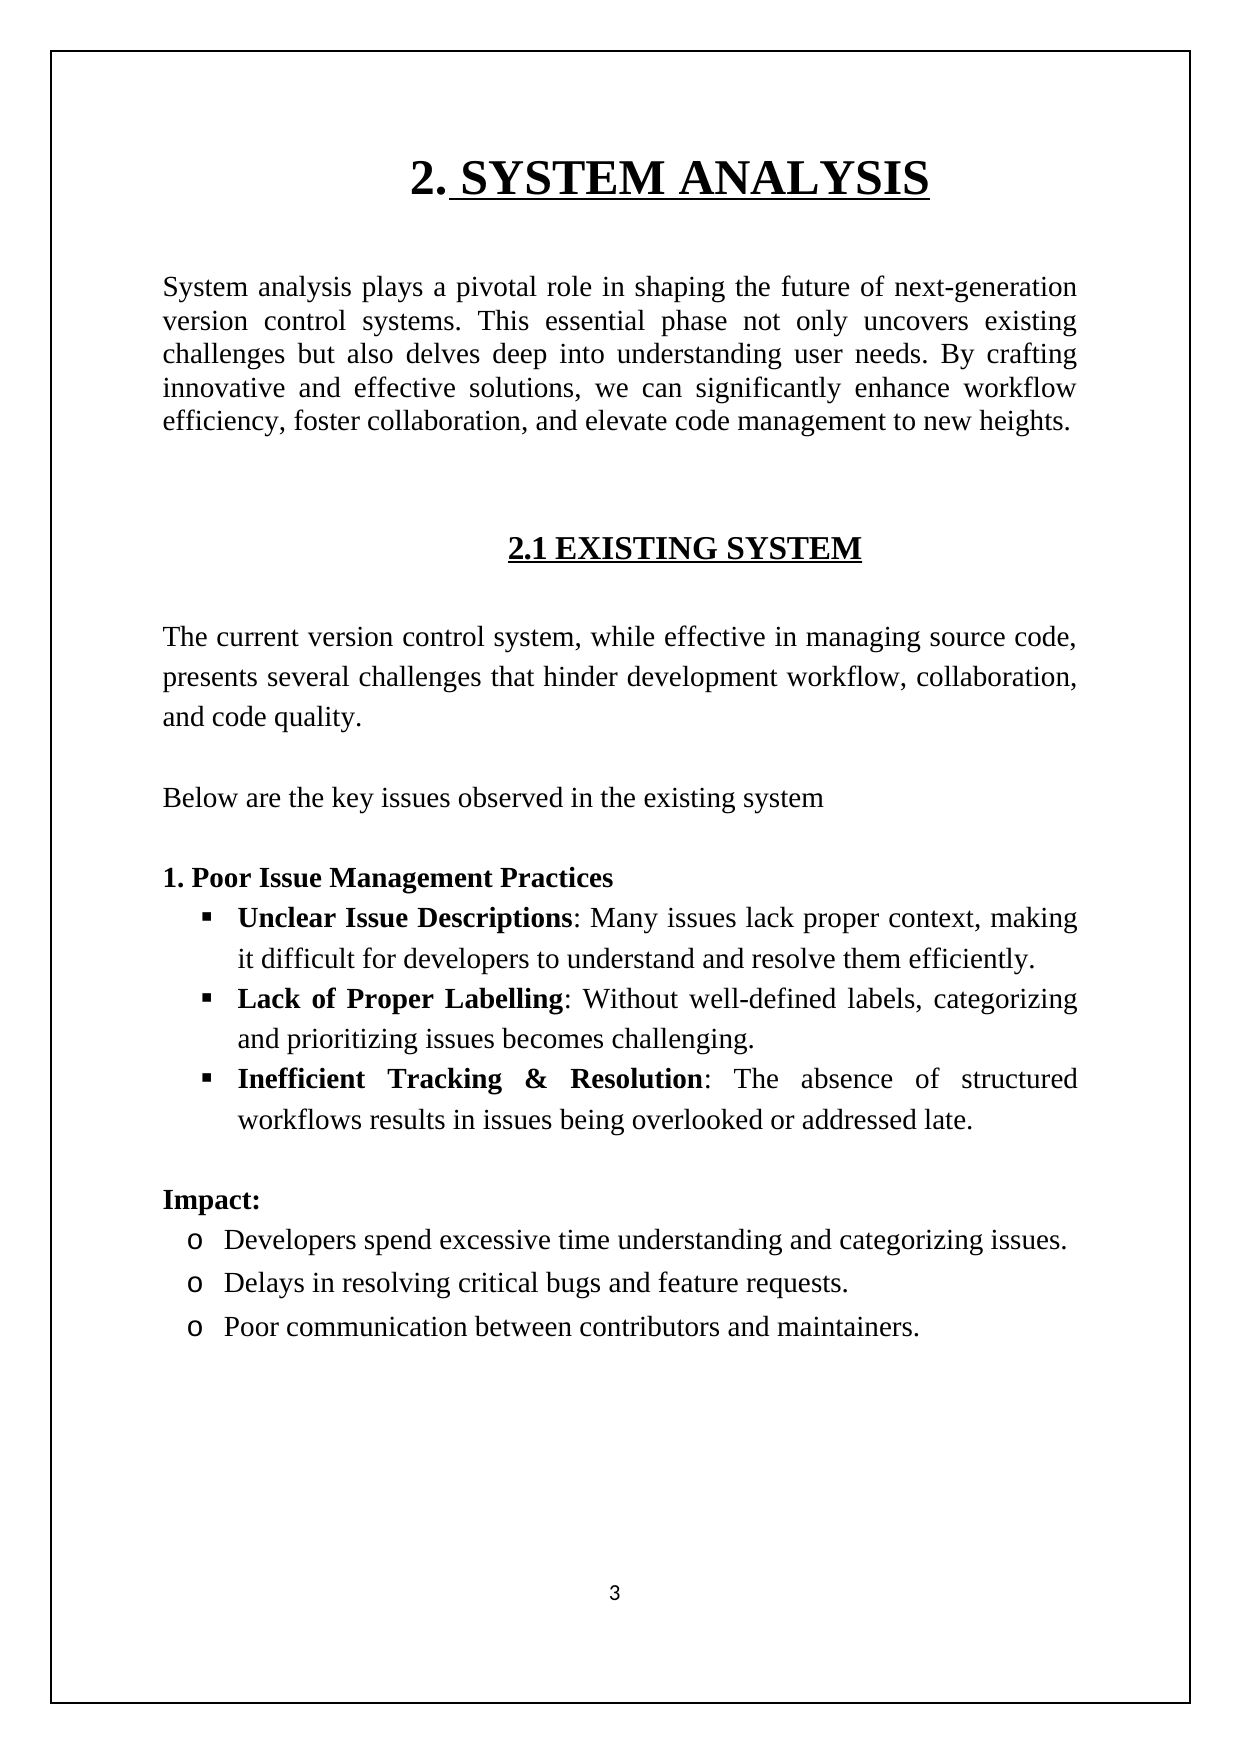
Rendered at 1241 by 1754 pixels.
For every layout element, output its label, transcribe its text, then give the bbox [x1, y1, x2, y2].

list Poor communication between contributors and maintainers. [186, 1309, 1078, 1345]
subtitle SYSTEM ANALYSIS [409, 148, 1166, 206]
list Lack of Proper Labelling: Without well-defined labels, categorizing and prioritizing issues becomes challenging. [200, 981, 1078, 1055]
list Unclear Issue Descriptions: Many issues lack proper context, making it difficult for developers to understand and resolve them efficiently. [200, 900, 1078, 974]
text System analysis plays a pivotal role in shaping the future of next-generation version control systems. This essential phase not only uncovers existing challenges but also delves deep into understanding user needs. By crafting innovative and effective solutions, we can significantly enhance workflow efficiency, foster collaboration, and elevate code management to new heights. [162, 269, 1078, 437]
text The current version control system, while effective in managing source code, presents several challenges that hinder development workflow, collaboration, and code quality. [162, 619, 1078, 733]
text Below are the key issues observed in the existing system [162, 780, 1078, 813]
list Inefficient Tracking & Resolution: The absence of structured workflows results in issues being overlooked or addressed late. [200, 1061, 1078, 1135]
list Delays in resolving critical bugs and feature requests. [186, 1266, 1078, 1302]
subtitle 2.1 EXISTING SYSTEM [204, 528, 1166, 566]
text Impact: [162, 1182, 1078, 1216]
text 1. Poor Issue Management Practices [162, 860, 1078, 894]
list Developers spend excessive time understanding and categorizing issues. [186, 1222, 1078, 1258]
